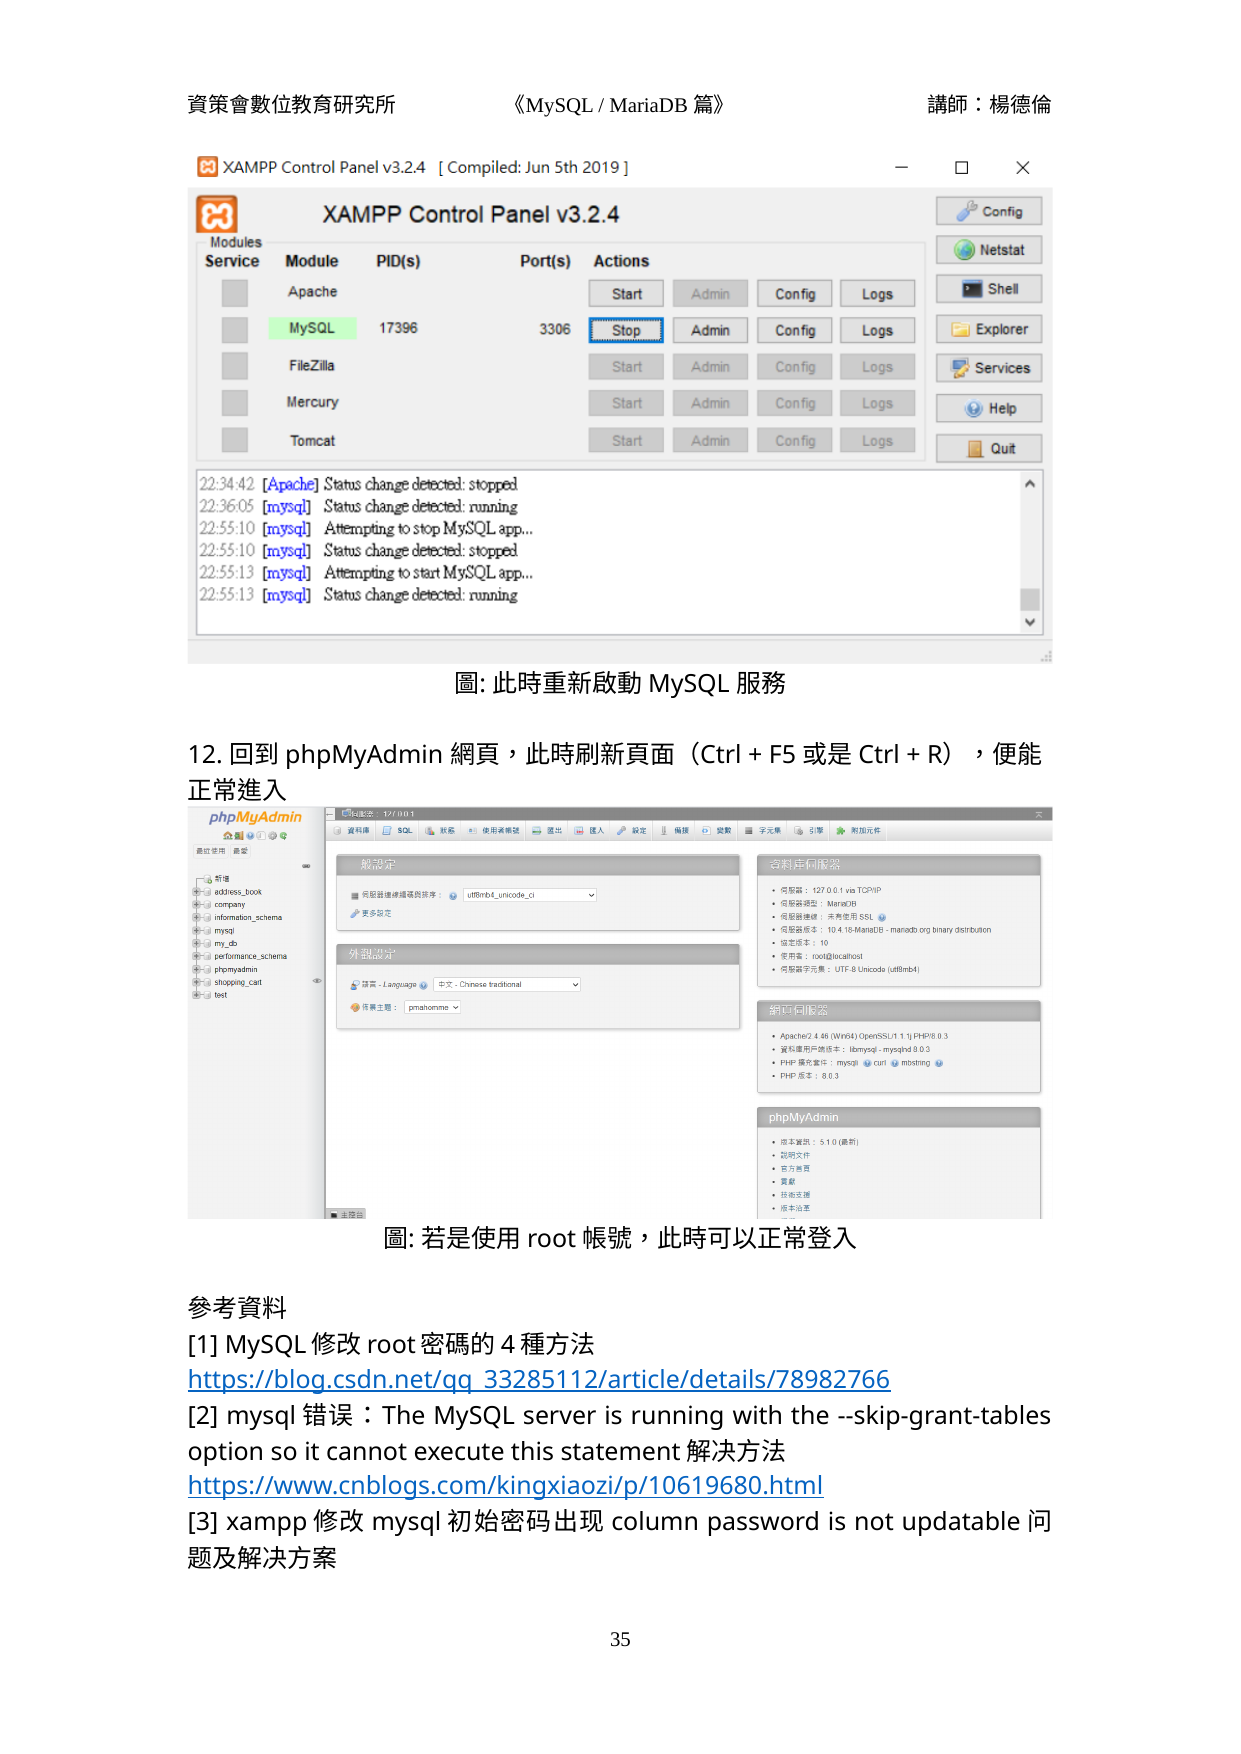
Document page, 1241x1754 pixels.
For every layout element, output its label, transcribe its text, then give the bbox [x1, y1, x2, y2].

text 12. 回到 phpMyAdmin 網頁，此時刷新頁面（Ctrl + F5 或是 Ctrl + R），便能正常進入 [187, 734, 1053, 806]
text [2] mysql错误：The MySQL server is running with the --skip-grant-tables option so it cannot execute this statement解决方法 [187, 1395, 1053, 1468]
text [1] MySQL修改root密碼的4種方法 [187, 1325, 1053, 1361]
text 參考資料 [187, 1289, 1053, 1325]
picture [187, 150, 1053, 664]
text [3] xampp修改mysql初始密码出现column password is not updatable问题及解决方案 [187, 1502, 1053, 1574]
picture [187, 806, 1053, 1219]
text https://blog.csdn.net/qq_33285112/article/details/78982766 [187, 1361, 1053, 1395]
text https://www.cnblogs.com/kingxiaozi/p/10619680.html [187, 1468, 1053, 1502]
text 圖: 此時重新啟動 MySQL 服務 [187, 664, 1053, 700]
text 圖: 若是使用 root 帳號，此時可以正常登入 [187, 1219, 1053, 1255]
